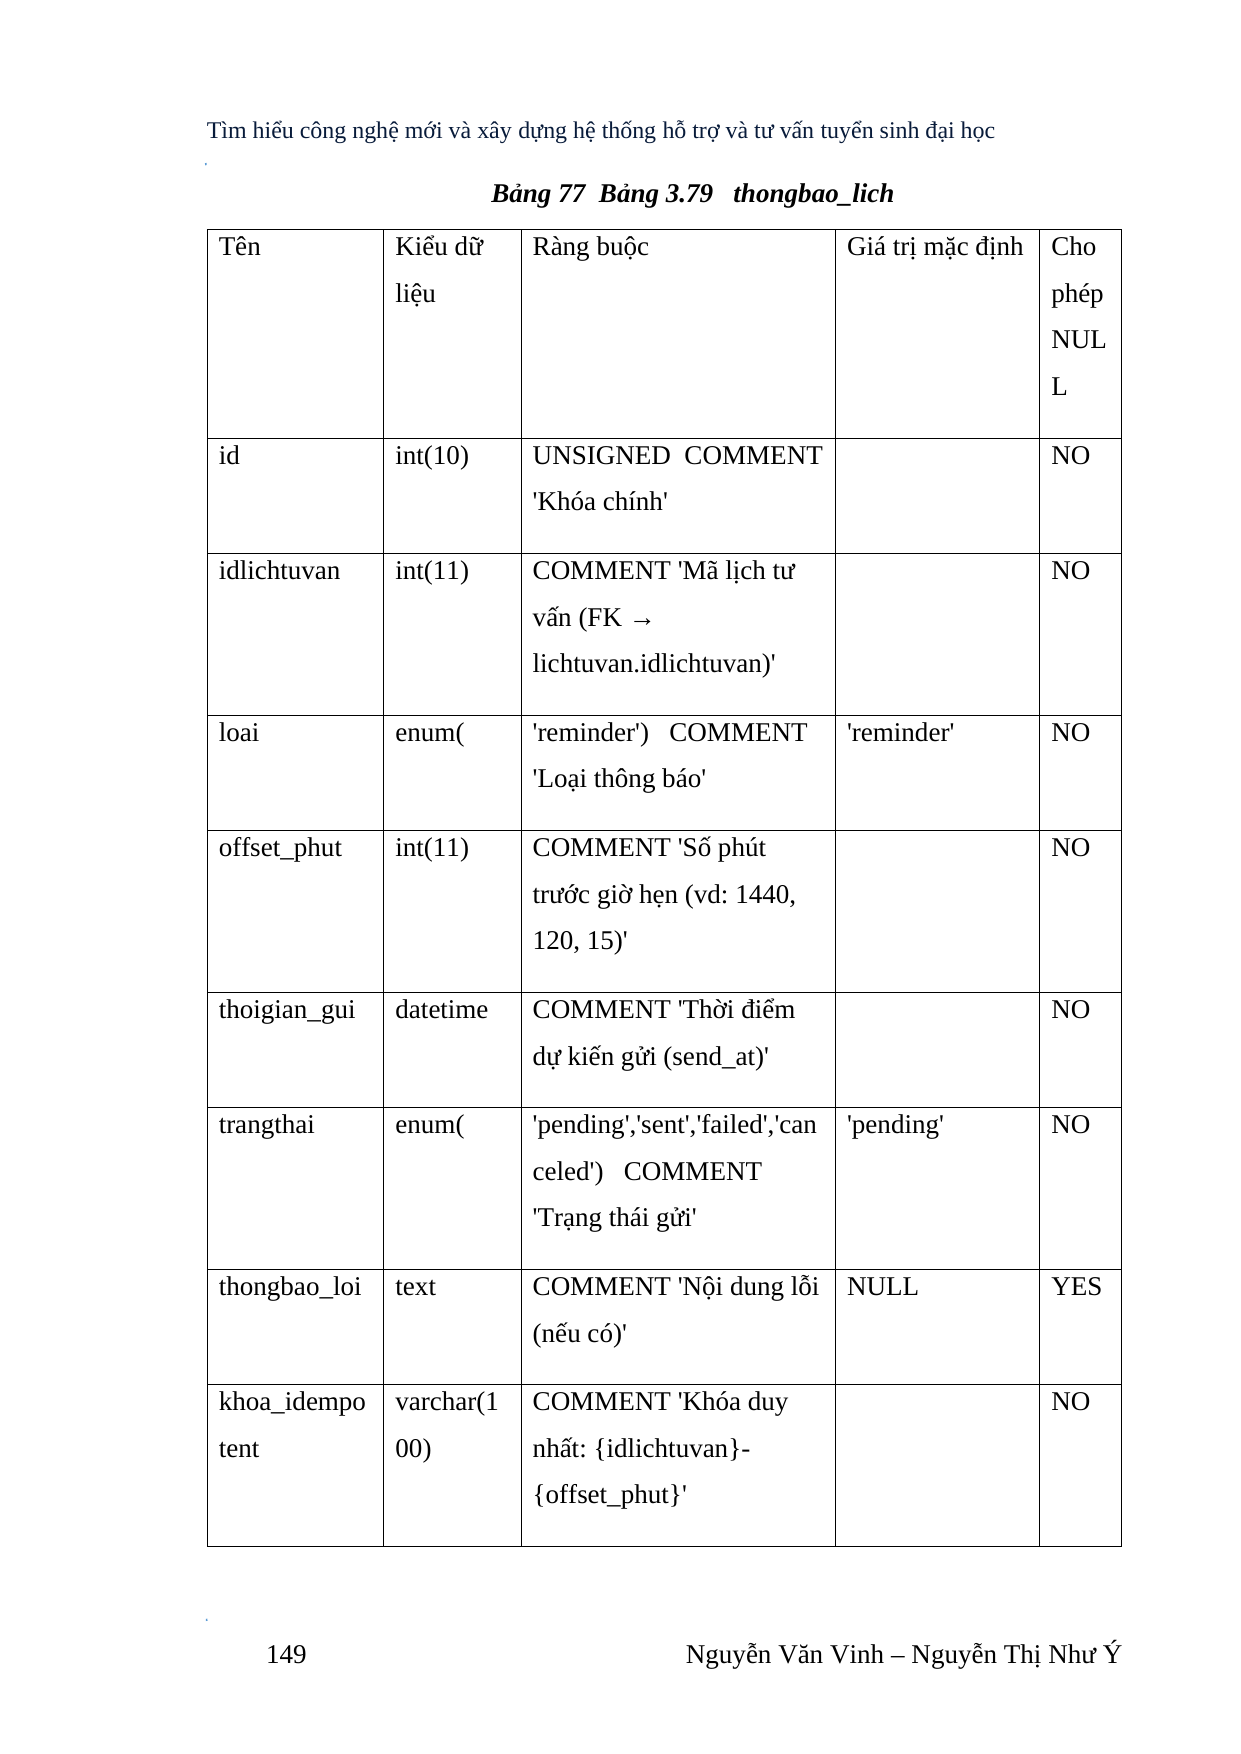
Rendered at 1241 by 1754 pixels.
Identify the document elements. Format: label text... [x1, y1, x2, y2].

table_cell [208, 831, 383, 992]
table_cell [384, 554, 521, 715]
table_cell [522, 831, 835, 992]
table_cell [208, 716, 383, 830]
text Bảng 78 Bảng 3.79 thongbao_lich [207, 177, 1122, 208]
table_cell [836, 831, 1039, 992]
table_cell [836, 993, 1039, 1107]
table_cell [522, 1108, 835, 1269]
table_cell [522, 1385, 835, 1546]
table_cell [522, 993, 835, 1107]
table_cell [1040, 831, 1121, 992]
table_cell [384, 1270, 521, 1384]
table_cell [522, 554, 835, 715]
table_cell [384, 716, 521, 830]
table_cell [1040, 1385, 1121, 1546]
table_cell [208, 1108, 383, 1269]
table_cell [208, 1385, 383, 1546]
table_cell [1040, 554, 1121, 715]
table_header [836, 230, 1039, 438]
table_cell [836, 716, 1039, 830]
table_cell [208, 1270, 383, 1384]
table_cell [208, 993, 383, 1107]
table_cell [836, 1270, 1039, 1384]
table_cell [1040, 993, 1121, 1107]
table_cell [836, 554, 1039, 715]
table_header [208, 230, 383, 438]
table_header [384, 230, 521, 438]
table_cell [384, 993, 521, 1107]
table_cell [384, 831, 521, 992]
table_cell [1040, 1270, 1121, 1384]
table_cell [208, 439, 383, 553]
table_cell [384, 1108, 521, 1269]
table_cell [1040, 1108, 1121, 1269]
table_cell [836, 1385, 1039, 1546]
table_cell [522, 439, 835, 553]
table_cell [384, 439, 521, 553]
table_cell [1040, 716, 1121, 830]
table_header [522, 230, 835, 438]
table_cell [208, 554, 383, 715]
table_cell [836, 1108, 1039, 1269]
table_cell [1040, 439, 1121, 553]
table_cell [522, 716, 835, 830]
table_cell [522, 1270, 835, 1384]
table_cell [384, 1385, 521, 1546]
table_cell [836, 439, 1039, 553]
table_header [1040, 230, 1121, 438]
